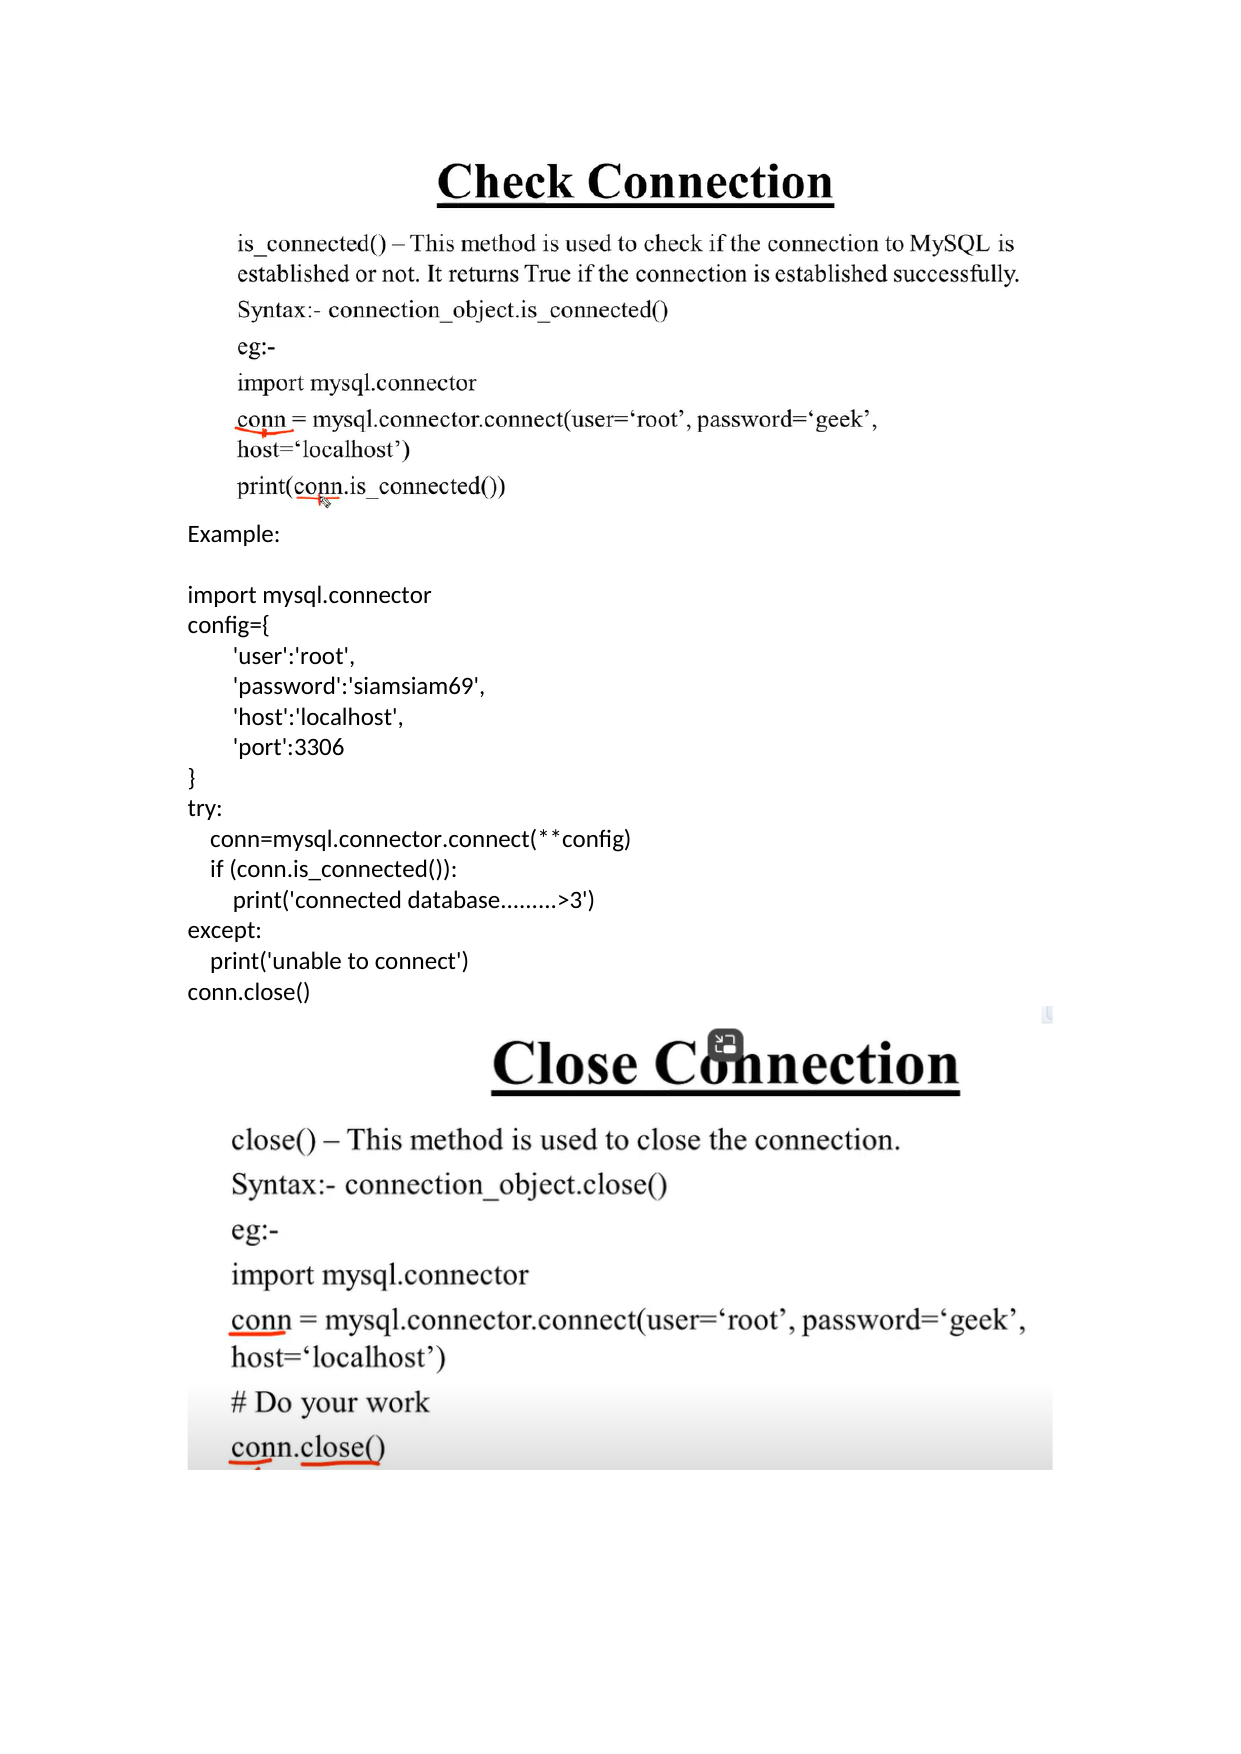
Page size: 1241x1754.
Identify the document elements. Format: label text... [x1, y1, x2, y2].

text config={ [187, 609, 1053, 640]
text print('unable to connect') [187, 945, 1053, 976]
text conn=mysql.connector.connect(**config) [187, 823, 1053, 853]
text 'port':3306 [187, 731, 1053, 762]
text 'user':'root', [187, 640, 1053, 670]
text import mysql.connector [187, 579, 1053, 609]
picture [187, 150, 1053, 518]
text try: [187, 792, 1053, 823]
picture [187, 1006, 1053, 1470]
text 'host':'localhost', [187, 701, 1053, 731]
text } [187, 762, 1053, 792]
text print('connected database.........>3') [187, 884, 1053, 914]
text conn.close() [187, 976, 1053, 1006]
text if (conn.is_connected()): [187, 853, 1053, 884]
text except: [187, 914, 1053, 945]
text Example: [187, 518, 1053, 548]
text 'password':'siamsiam69', [187, 670, 1053, 701]
